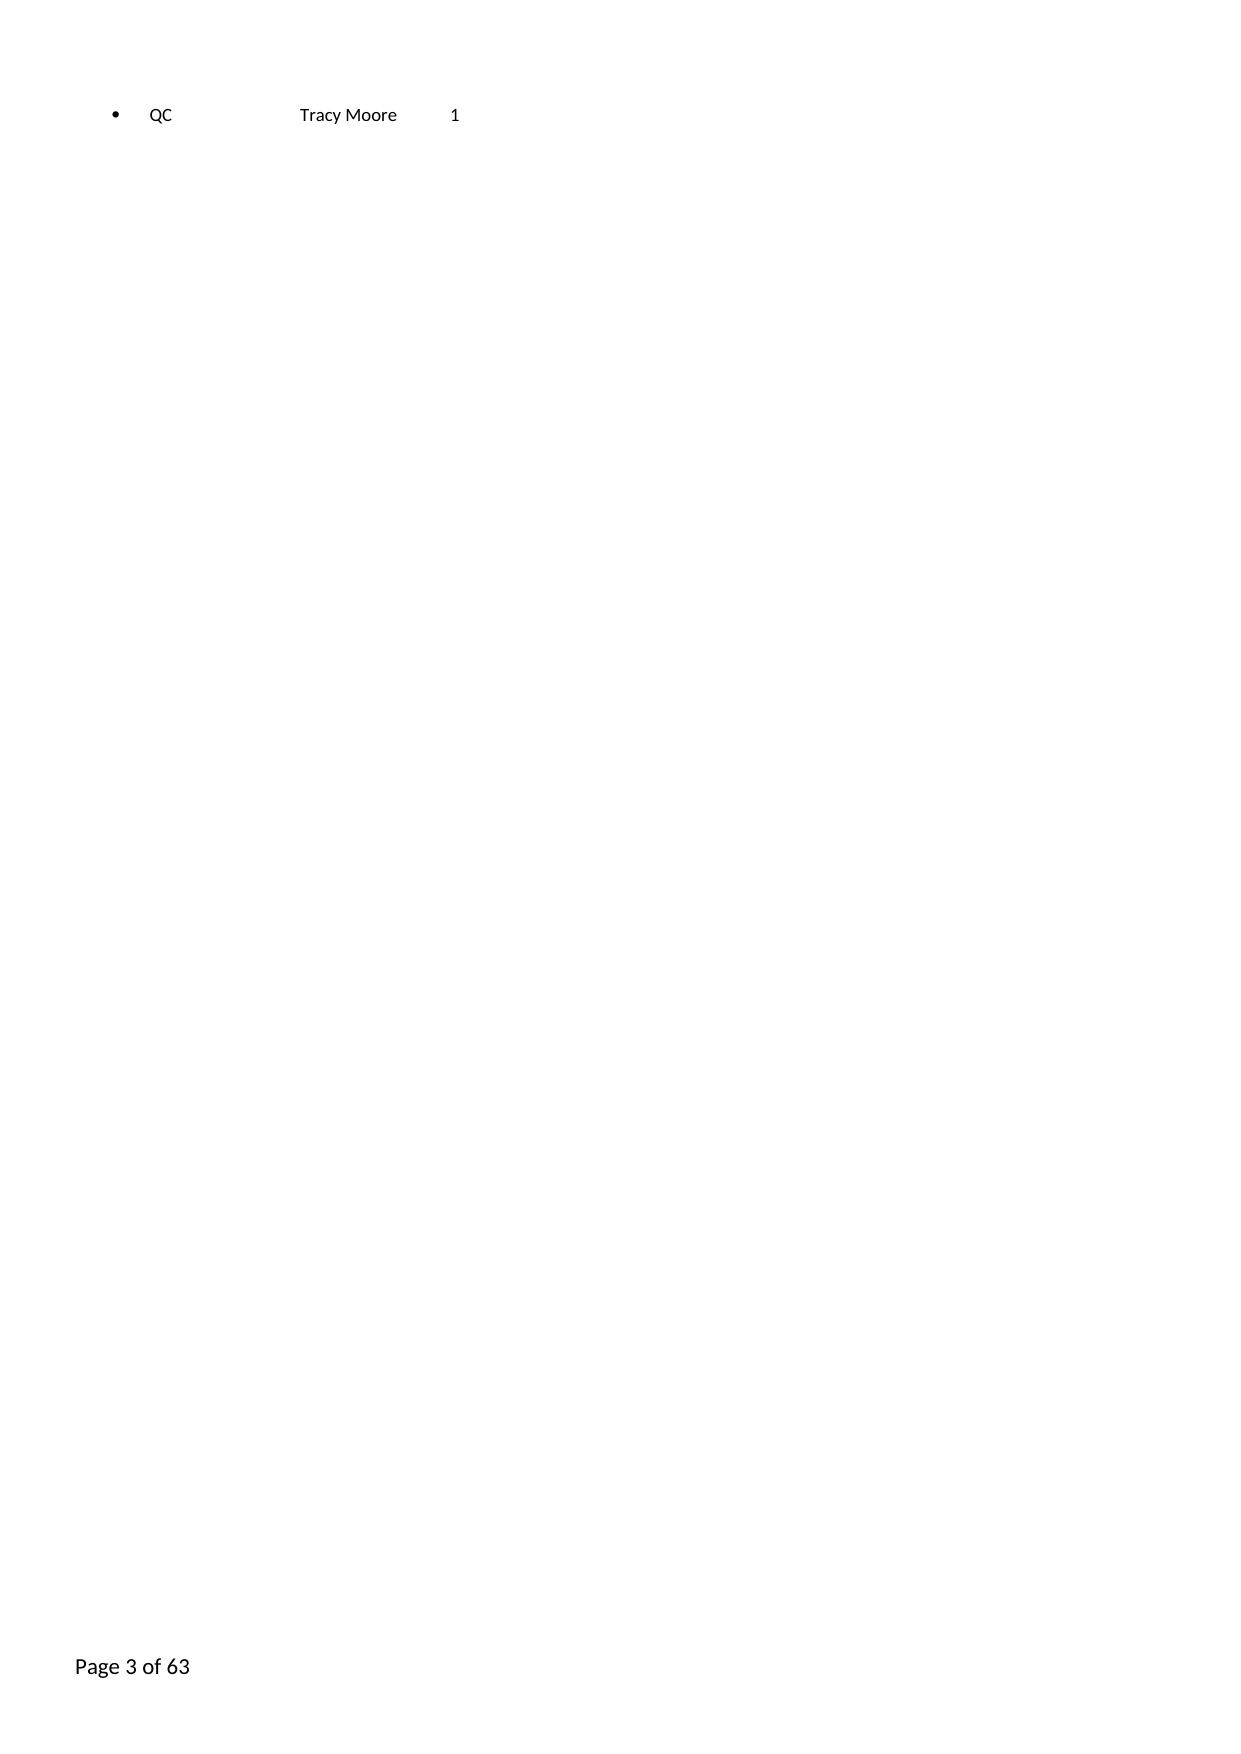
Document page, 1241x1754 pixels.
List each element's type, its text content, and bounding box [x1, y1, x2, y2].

list QC Tracy Moore 1 [112, 103, 1165, 126]
